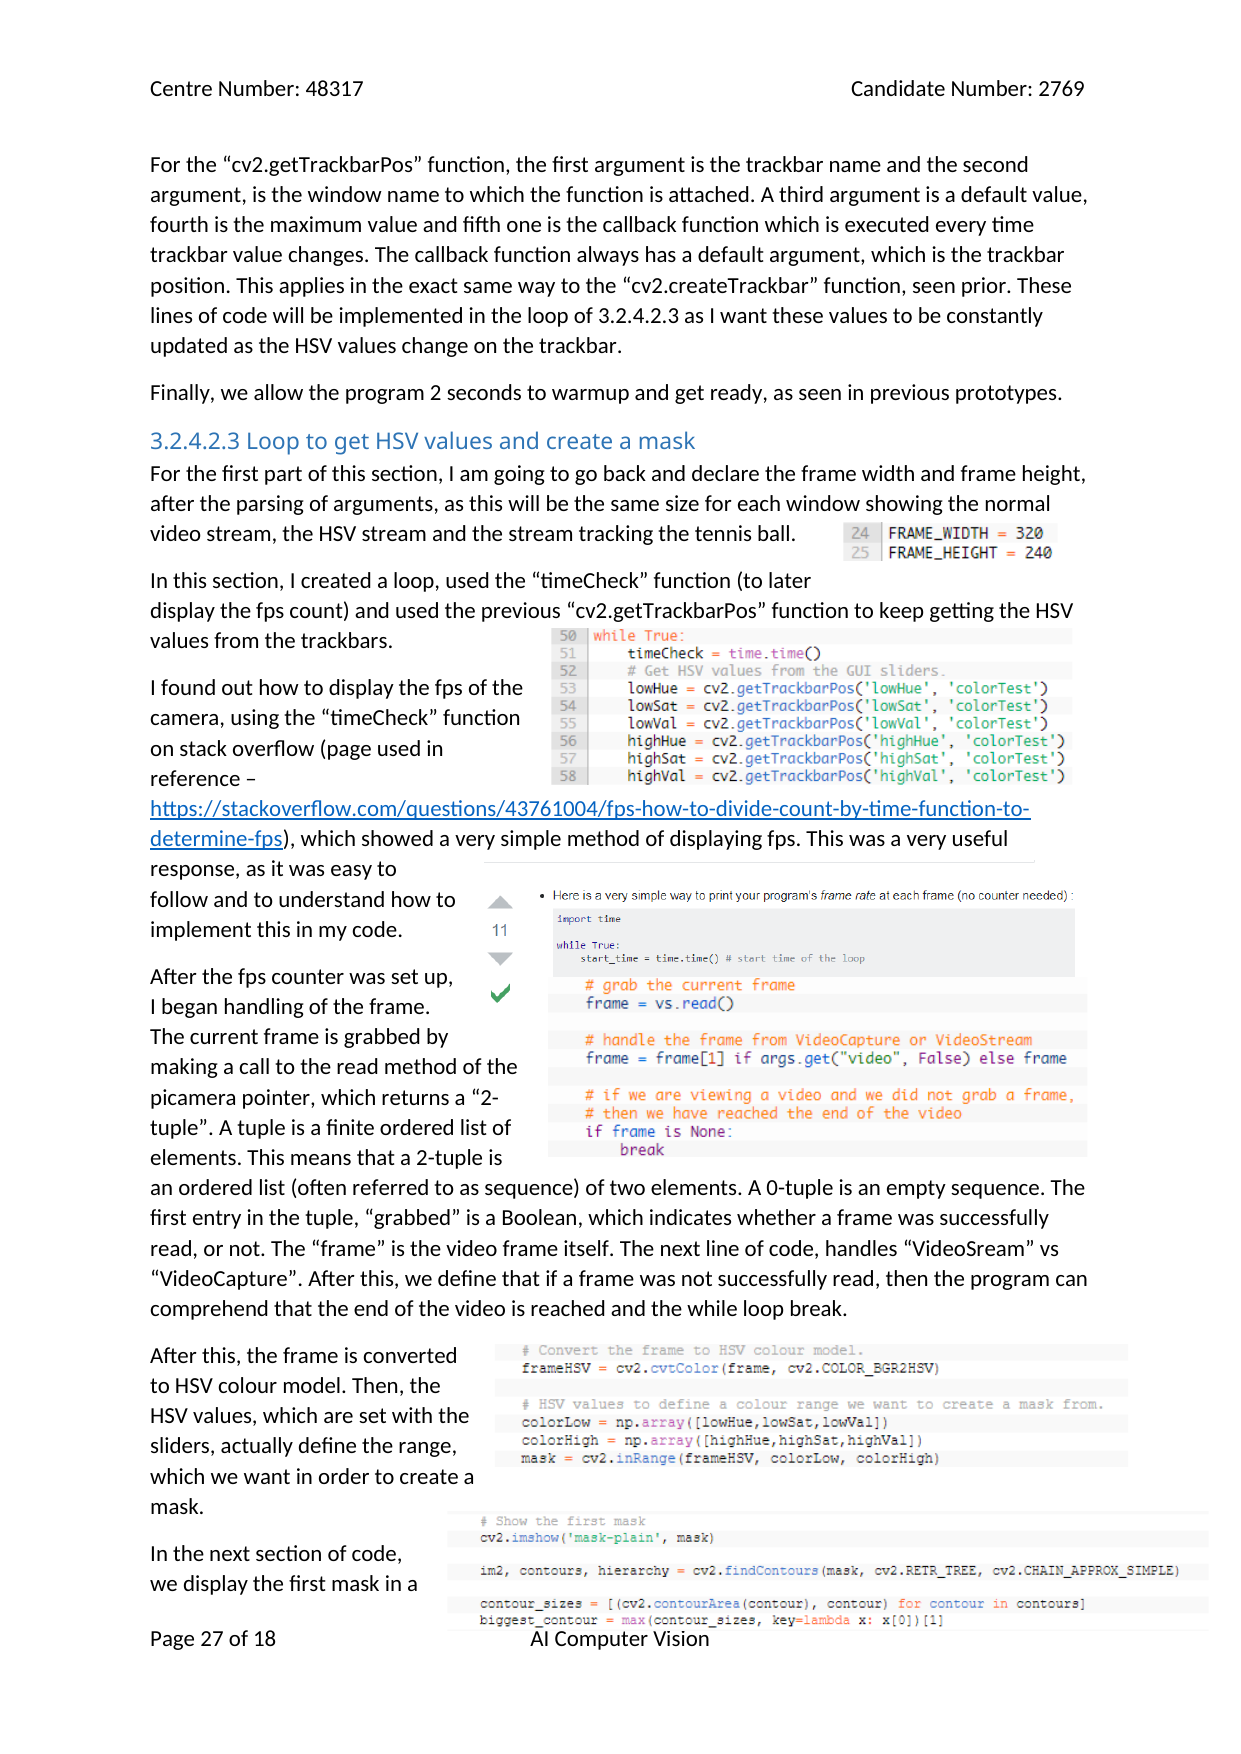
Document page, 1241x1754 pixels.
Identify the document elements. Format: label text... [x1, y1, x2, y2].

text For the “cv2.getTrackbarPos” function, the first argument is the trackbar name and the second argument, is the window name to which the function is attached. A third argument is a default value, fourth is the maximum value and fifth one is the callback function which is executed every time trackbar value changes. The callback function always has a default argument, which is the trackbar position. This applies in the exact same way to the “cv2.createTrackbar” function, seen prior. These lines of code will be implemented in the loop of 3.2.4.2.3 as I want these values to be constantly updated as the HSV values change on the trackbar. [150, 150, 1090, 359]
text In this section, I created a loop, used the “timeCheck” function (to later display the fps count) and used the previous “cv2.getTrackbarPos” function to keep getting the HSV values from the trackbars. [150, 566, 1090, 654]
text I found out how to display the fps of the camera, using the “timeCheck” function on stack overflow (page used in reference – https://stackoverflow.com/questions/43761004/fps-how-to-divide-count-by-time-function-to-determine-fps), which showed a very simple method of displaying fps. This was a very useful response, as it was easy to follow and to understand how to implement this in my code. [150, 673, 1090, 943]
text After the fps counter was set up, I began handling of the frame. The current frame is grabbed by making a call to the read method of the picamera pointer, which returns a “2-tuple”. A tuple is a finite ordered list of elements. This means that a 2-tuple is an ordered list (often referred to as sequence) of two elements. A 0-tuple is an empty sequence. The first entry in the tuple, “grabbed” is a Boolean, which indicates whether a frame was successfully read, or not. The “frame” is the video frame itself. The next line of code, handles “VideoSream” vs “VideoCapture”. After this, we define that if a frame was not successfully read, then the program can comprehend that the end of the video is reached and the while loop break. [150, 962, 1090, 1322]
text After this, the frame is converted to HSV colour model. Then, the HSV values, which are set with the sliders, actually define the range, which we want in order to create a mask. [150, 1341, 1090, 1520]
text Finally, we allow the program 2 seconds to warmup and get ready, as seen in previous prototypes. [150, 378, 1090, 406]
text For the first part of this section, I am going to go back and declare the frame width and frame height, after the parsing of arguments, as this will be the same size for each window showing the normal video stream, the HSV stream and the stream tracking the tennis ball. [150, 459, 1090, 547]
subtitle 3.2.4.2.3 Loop to get HSV values and create a mask [150, 425, 1090, 456]
